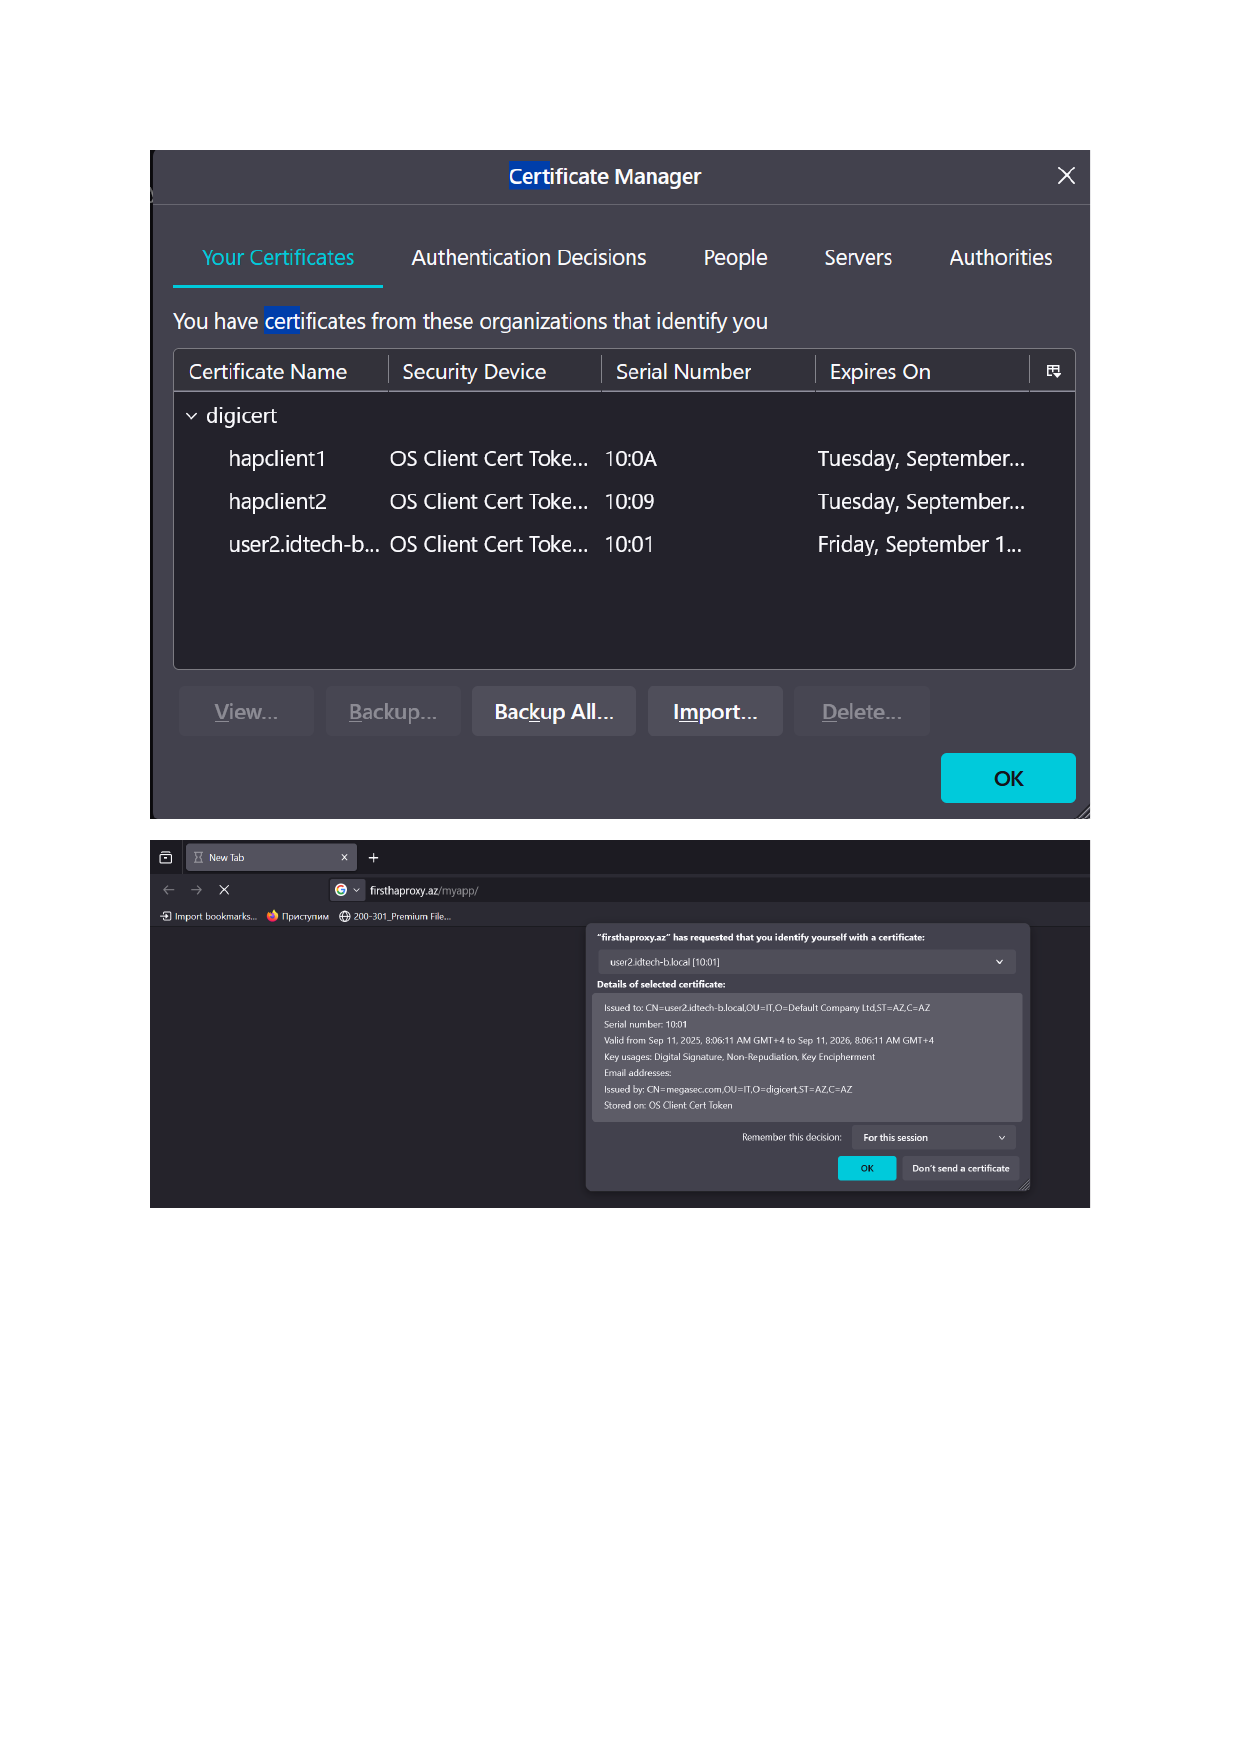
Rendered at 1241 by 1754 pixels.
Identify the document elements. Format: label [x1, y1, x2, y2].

picture [150, 150, 1091, 819]
picture [150, 840, 1091, 1208]
